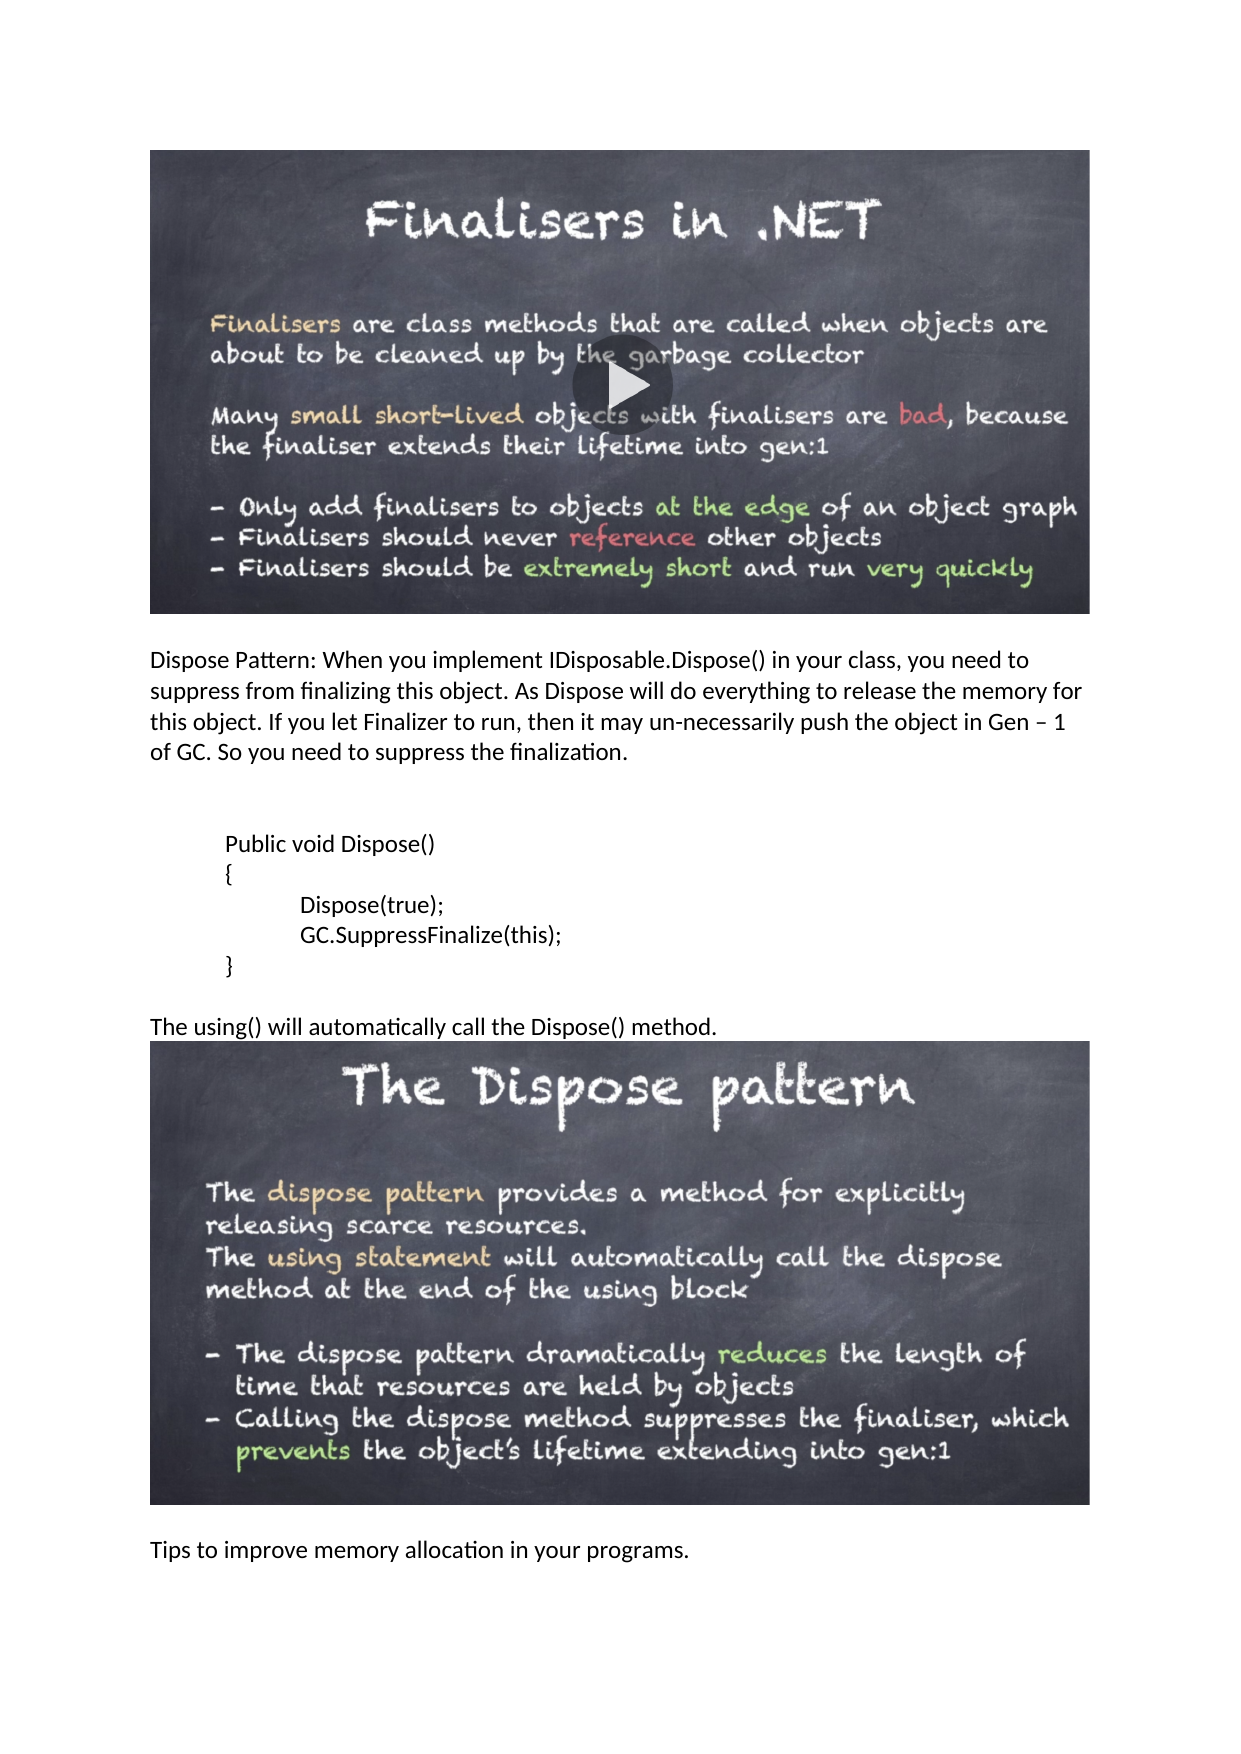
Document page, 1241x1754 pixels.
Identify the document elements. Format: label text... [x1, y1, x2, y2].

text Dispose Pattern: When you implement IDisposable.Dispose() in your class, you need to suppress from finalizing this object. As Dispose will do everything to release the memory for this object. If you let Finalizer to run, then it may un-necessarily push the object in Gen – 1 of GC. So you need to suppress the finalization. [150, 644, 1090, 767]
text Tips to improve memory allocation in your programs. [150, 1535, 1090, 1565]
text } [150, 950, 1090, 980]
text Dispose(true); [150, 889, 1090, 919]
text GC.SuppressFinalize(this); [150, 919, 1090, 950]
picture [150, 1041, 1090, 1505]
picture [150, 150, 1090, 614]
text { [150, 858, 1090, 889]
text The using() will automatically call the Dispose() method. [150, 1011, 1090, 1041]
text Public void Dispose() [150, 828, 1090, 858]
